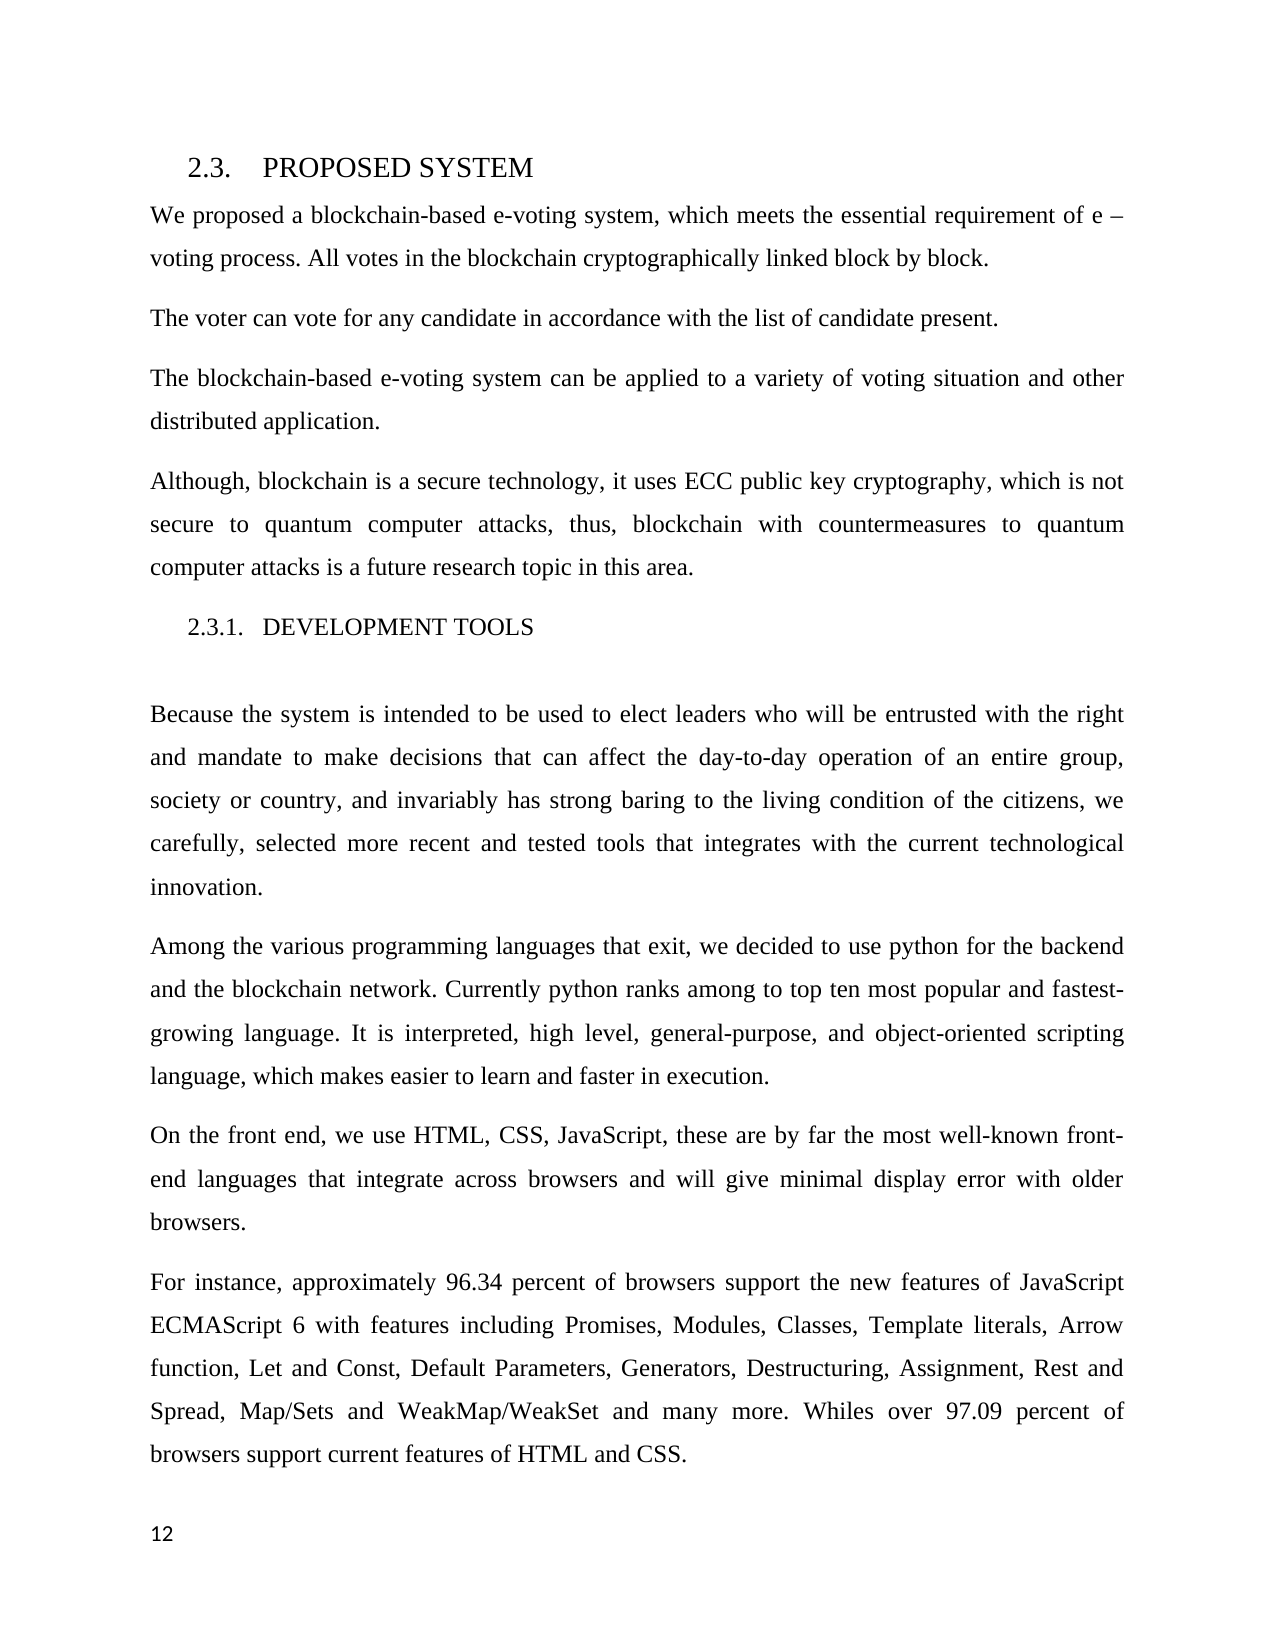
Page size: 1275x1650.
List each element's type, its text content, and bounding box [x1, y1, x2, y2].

text Because the system is intended to be used to elect leaders who will be entrusted with the right and mandate to make decisions that can affect the day-to-day operation of an entire group, society or country, and invariably has strong baring to the living condition of the citizens, we carefully, selected more recent and tested tools that integrates with the current technological innovation. [150, 699, 1125, 900]
text For instance, approximately 96.34 percent of browsers support the new features of JavaScript ECMAScript 6 with features including Promises, Modules, Classes, Template literals, Arrow function, Let and Const, Default Parameters, Generators, Destructuring, Assignment, Rest and Spread, Map/Sets and WeakMap/WeakSet and many more. Whiles over 97.09 percent of browsers support current features of HTML and CSS. [150, 1267, 1125, 1468]
text The voter can vote for any candidate in accordance with the list of candidate present. [150, 303, 1125, 332]
text Among the various programming languages that exit, we decided to use python for the backend and the blockchain network. Currently python ranks among to top ten most popular and fastest-growing language. It is interpreted, high level, general-purpose, and object-oriented scripting language, which makes easier to learn and faster in execution. [150, 931, 1125, 1089]
text We proposed a blockchain-based e-voting system, which meets the essential requirement of e – voting process. All votes in the blockchain cryptographically linked block by block. [150, 200, 1125, 272]
text On the front end, we use HTML, CSS, JavaScript, these are by far the most well-known front-end languages that integrate across browsers and will give minimal display error with older browsers. [150, 1121, 1125, 1236]
subtitle PROPOSED SYSTEM [187, 150, 1125, 183]
text Although, blockchain is a secure technology, it uses ECC public key cryptography, which is not secure to quantum computer attacks, thus, blockchain with countermeasures to quantum computer attacks is a future research topic in this area. [150, 466, 1125, 581]
subtitle DEVELOPMENT TOOLS [187, 612, 1125, 641]
text The blockchain-based e-voting system can be applied to a variety of voting situation and other distributed application. [150, 363, 1125, 435]
